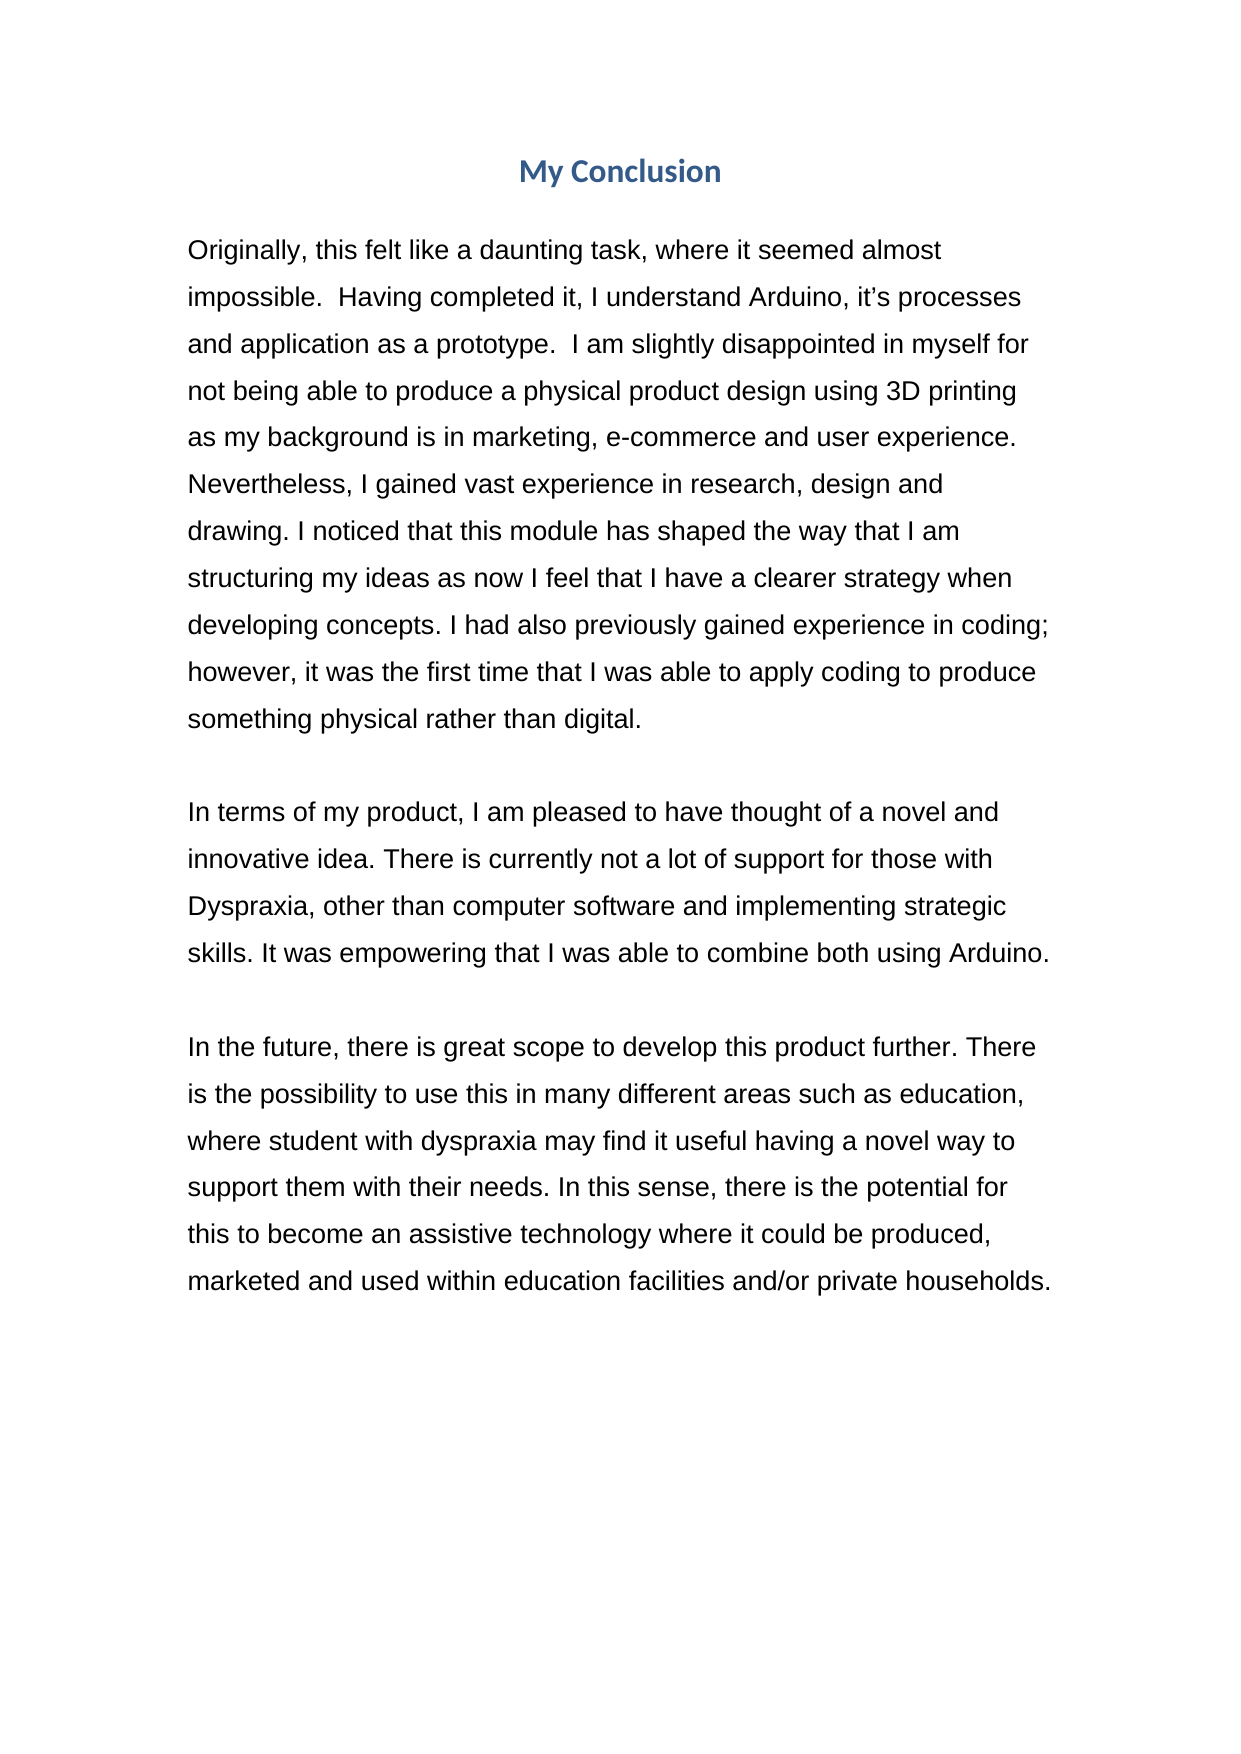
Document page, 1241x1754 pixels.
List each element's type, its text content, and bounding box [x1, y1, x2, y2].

text In terms of my product, I am pleased to have thought of a novel and innovative idea. There is currently not a lot of support for those with Dyspraxia, other than computer software and implementing strategic skills. It was empowering that I was able to combine both using Arduino. [187, 796, 1053, 968]
subtitle My Conclusion [187, 150, 1053, 191]
text Originally, this felt like a daunting task, where it seemed almost impossible. Having completed it, I understand Arduino, it’s processes and application as a prototype. I am slightly disappointed in myself for not being able to produce a physical product design using 3D printing as my background is in marketing, e-commerce and user experience. Nevertheless, I gained vast experience in research, design and drawing. I noticed that this module has shaped the way that I am structuring my ideas as now I feel that I have a clearer strategy when developing concepts. I had also previously gained experience in coding; however, it was the first time that I was able to apply coding to produce something physical rather than digital. [187, 234, 1053, 734]
text In the future, there is great scope to develop this product further. There is the possibility to use this in many different areas such as education, where student with dyspraxia may find it useful having a novel way to support them with their needs. In this sense, there is the potential for this to become an assistive technology where it could be produced, marketed and used within education facilities and/or private households. [187, 1031, 1053, 1296]
